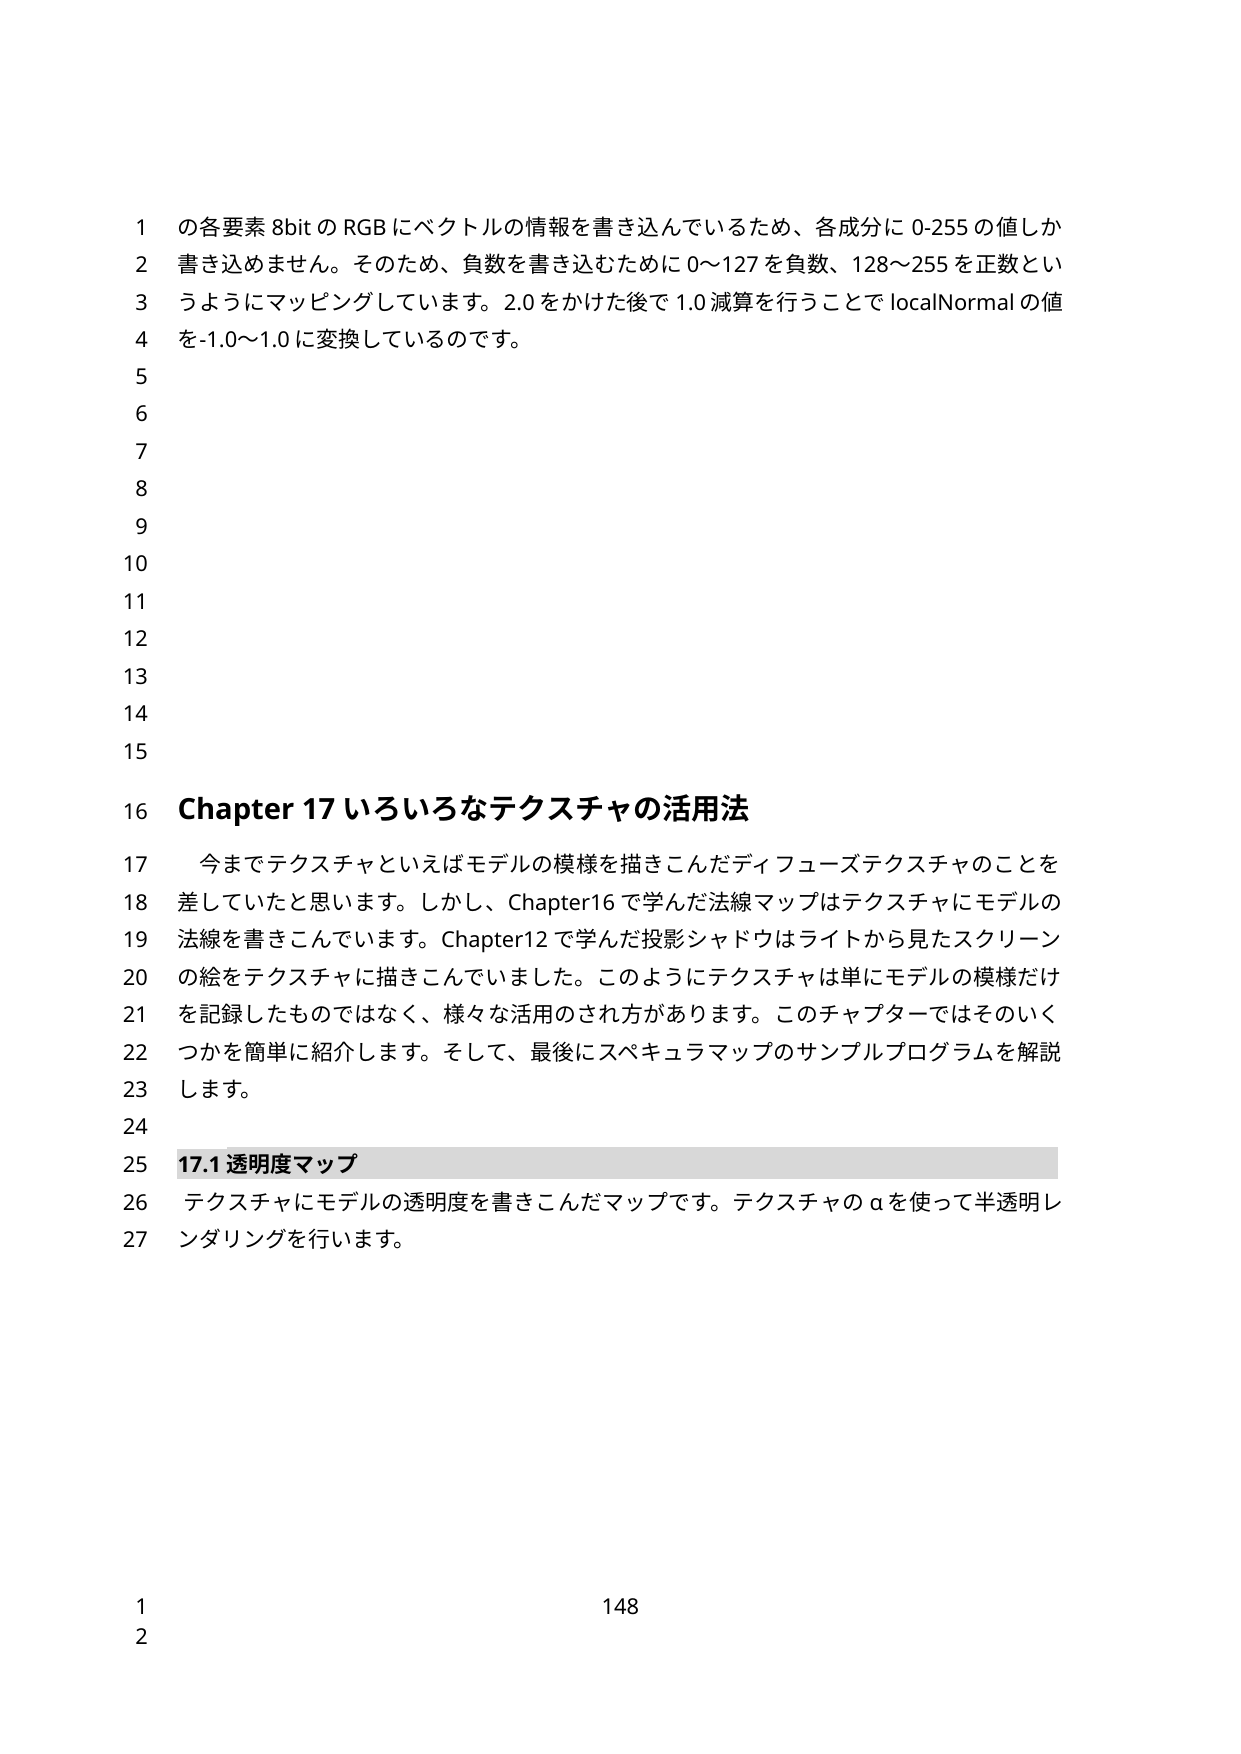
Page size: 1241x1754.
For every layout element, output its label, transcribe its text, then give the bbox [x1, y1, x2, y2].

text Chapter 17 いろいろなテクスチャの活用法 [177, 769, 1063, 844]
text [177, 207, 1063, 357]
text テクスチャにモデルの透明度を書きこんだマップです。テクスチャのαを使って半透明レンダリングを行います。 [177, 1182, 1063, 1257]
text 17.1 透明度マップ [177, 1144, 1063, 1182]
text 今までテクスチャといえばモデルの模様を描きこんだディフューズテクスチャのことを差していたと思います。しかし、Chapter16で学んだ法線マップはテクスチャにモデルの法線を書きこんでいます。Chapter12で学んだ投影シャドウはライトから見たスクリーンの絵をテクスチャに描きこんでいました。このようにテクスチャは単にモデルの模様だけを記録したものではなく、様々な活用のされ方があります。このチャプターではそのいくつかを簡単に紹介します。そして、最後にスペキュラマップのサンプルプログラムを解説します。 [177, 844, 1063, 1107]
